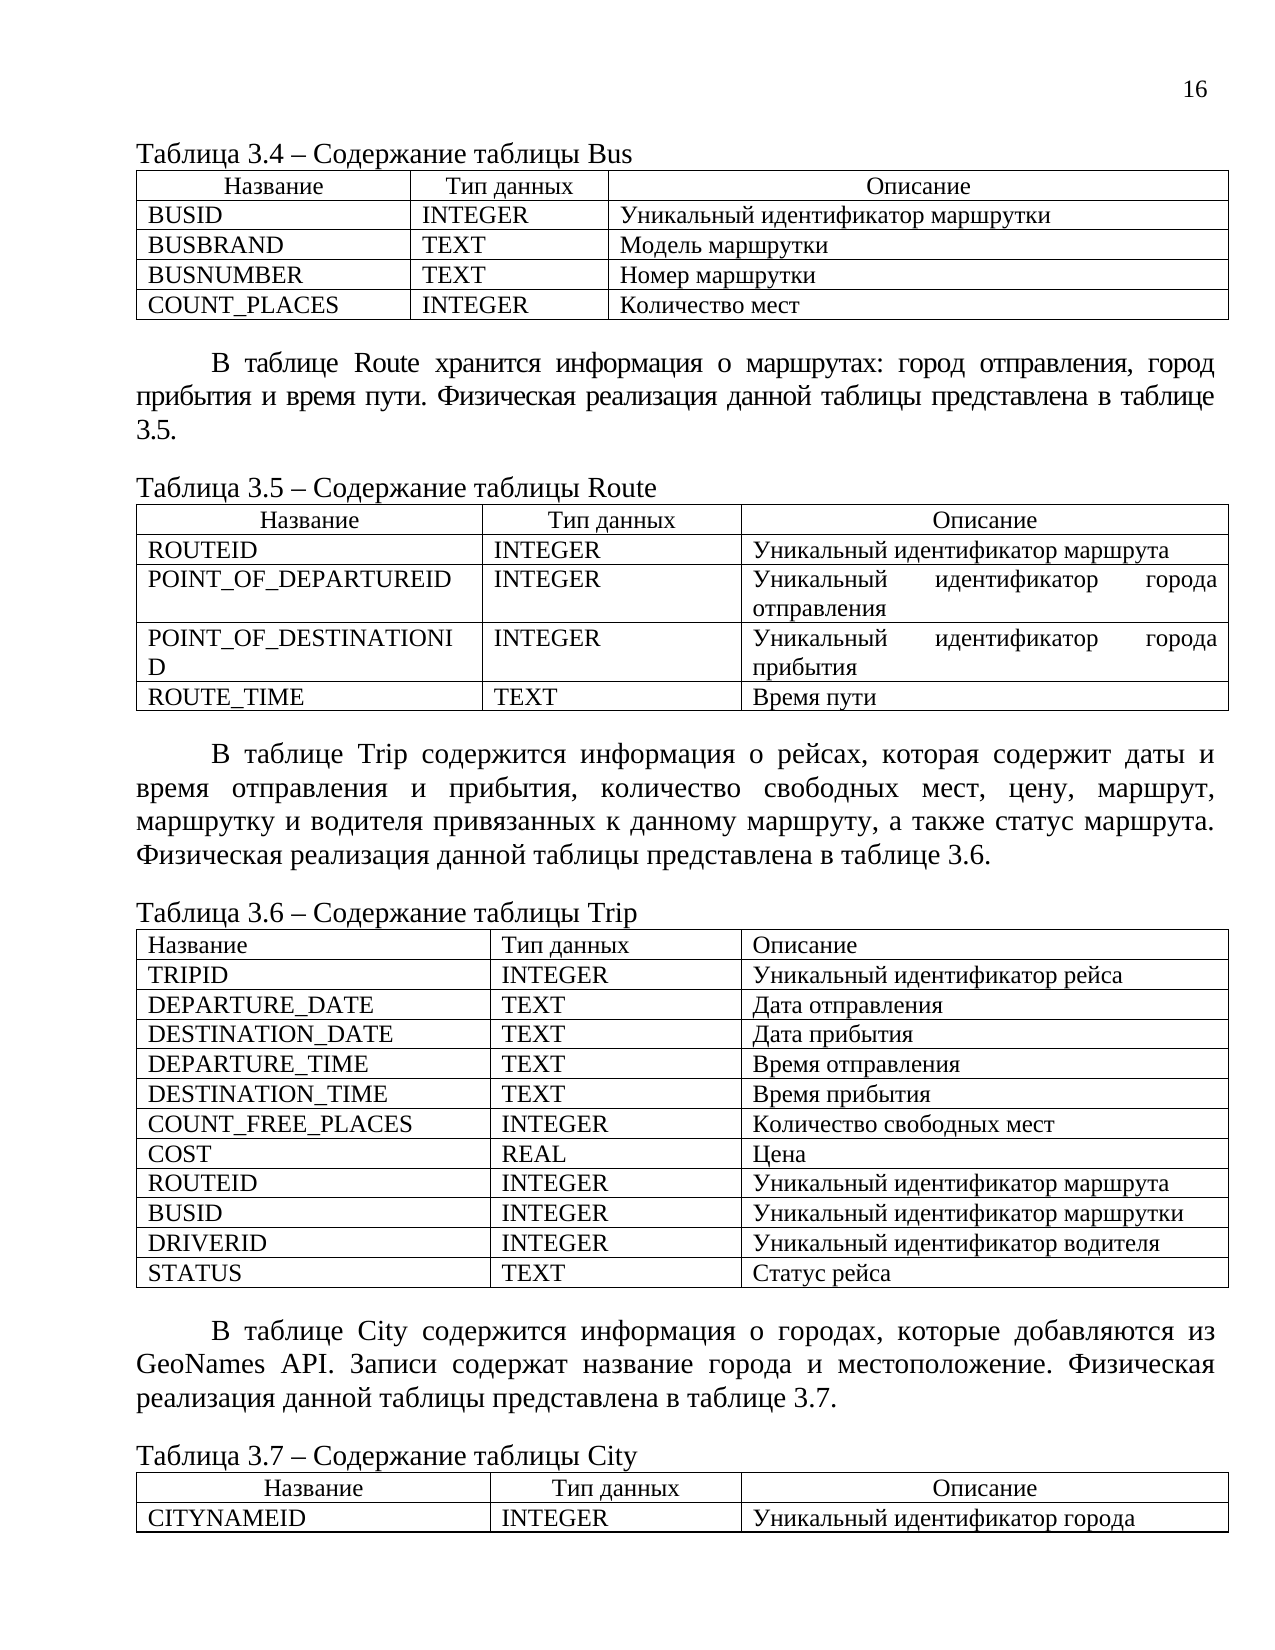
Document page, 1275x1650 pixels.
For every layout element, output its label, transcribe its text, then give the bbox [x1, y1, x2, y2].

table_header Описание [742, 930, 1228, 959]
table_cell TEXT [411, 260, 608, 289]
table_cell Количество мест [609, 290, 1228, 319]
table_header Тип данных [491, 930, 741, 959]
table_header Название [137, 505, 482, 534]
table_cell INTEGER [483, 565, 741, 622]
table_cell INTEGER [483, 535, 741, 563]
table_cell Дата прибытия [742, 1020, 1228, 1048]
table_cell DRIVERID [137, 1228, 490, 1257]
table_cell POINT_OF_DEPARTUREID [137, 565, 482, 622]
table_header Название [137, 171, 410, 199]
table_cell TEXT [491, 990, 741, 1018]
table_cell Дата отправления [742, 990, 1228, 1018]
table_cell INTEGER [483, 623, 741, 681]
table_cell INTEGER [491, 1503, 741, 1531]
table_cell STATUS [137, 1258, 490, 1287]
table_cell INTEGER [491, 1198, 741, 1227]
table_cell Цена [742, 1139, 1228, 1167]
table_cell BUSBRAND [137, 230, 410, 259]
table_cell REAL [491, 1139, 741, 1167]
table_header Тип данных [491, 1473, 741, 1502]
table_header Тип данных [483, 505, 741, 534]
table_cell Номер маршрутки [609, 260, 1228, 289]
table_cell ROUTEID [137, 535, 482, 563]
table_cell Время отправления [742, 1049, 1228, 1078]
table_cell TEXT [491, 1258, 741, 1287]
table_cell DESTINATION_DATE [137, 1020, 490, 1048]
text Таблица 3.7 – Содержание таблицы City [136, 1438, 1216, 1472]
table_cell Уникальный идентификатор города прибытия [742, 623, 1228, 681]
table_cell Время прибытия [742, 1079, 1228, 1108]
table_cell BUSID [137, 1198, 490, 1227]
text Таблица 3.6 – Содержание таблицы Trip [136, 896, 1216, 929]
table_cell Уникальный идентификатор водителя [742, 1228, 1228, 1257]
table_cell INTEGER [411, 290, 608, 319]
table_cell DESTINATION_TIME [137, 1079, 490, 1108]
table_cell INTEGER [491, 1169, 741, 1197]
table_cell Модель маршрутки [609, 230, 1228, 259]
table_cell INTEGER [491, 1228, 741, 1257]
table_cell Уникальный идентификатор маршрута [742, 1169, 1228, 1197]
text Таблица 3.4 – Содержание таблицы Bus [136, 136, 1216, 170]
table_cell COUNT_FREE_PLACES [137, 1109, 490, 1138]
table_cell TEXT [483, 682, 741, 710]
table_cell Уникальный идентификатор рейса [742, 960, 1228, 989]
text В таблице Trip содержится информация о рейсах, которая содержит даты и время отправления и прибытия, количество свободных мест, цену, маршрут, маршрутку и водителя привязанных к данному маршруту, а также статус маршрута. Физическая реализация данной таблицы представлена в таблице 3.6. [136, 736, 1216, 871]
table_header Тип данных [411, 171, 608, 199]
table_cell POINT_OF_DESTINATIONID [137, 623, 482, 681]
table_header Описание [742, 505, 1228, 534]
table_cell DEPARTURE_TIME [137, 1049, 490, 1078]
table_cell Уникальный идентификатор маршрута [742, 535, 1228, 563]
table_cell INTEGER [491, 960, 741, 989]
text Таблица 3.5 – Содержание таблицы Route [136, 470, 1216, 504]
table_cell TEXT [491, 1020, 741, 1048]
table_cell INTEGER [491, 1109, 741, 1138]
table_cell CITYNAMEID [137, 1503, 490, 1531]
table_cell ROUTEID [137, 1169, 490, 1197]
table_header Название [137, 1473, 490, 1502]
table_header Название [137, 930, 490, 959]
table_cell Время пути [742, 682, 1228, 710]
table_cell COST [137, 1139, 490, 1167]
table_cell Уникальный идентификатор города отправления [742, 565, 1228, 622]
table_cell COUNT_PLACES [137, 290, 410, 319]
table_cell ROUTE_TIME [137, 682, 482, 710]
table_cell DEPARTURE_DATE [137, 990, 490, 1018]
table_cell Количество свободных мест [742, 1109, 1228, 1138]
table_cell INTEGER [411, 201, 608, 229]
table_cell BUSID [137, 201, 410, 229]
table_cell TEXT [491, 1079, 741, 1108]
table_cell TEXT [411, 230, 608, 259]
table_cell TEXT [491, 1049, 741, 1078]
text В таблице Route хранится информация о маршрутах: город отправления, город прибытия и время пути. Физическая реализация данной таблицы представлена в таблице 3.5. [136, 345, 1216, 445]
table_cell Уникальный идентификатор города [742, 1503, 1228, 1531]
table_cell Уникальный идентификатор маршрутки [742, 1198, 1228, 1227]
table_header Описание [609, 171, 1228, 199]
table_cell TRIPID [137, 960, 490, 989]
table_cell Уникальный идентификатор маршрутки [609, 201, 1228, 229]
table_header Описание [742, 1473, 1228, 1502]
table_cell Статус рейса [742, 1258, 1228, 1287]
table_cell BUSNUMBER [137, 260, 410, 289]
text В таблице City содержится информация о городах, которые добавляются из GeoNames API. Записи содержат название города и местоположение. Физическая реализация данной таблицы представлена в таблице 3.7. [136, 1313, 1216, 1413]
